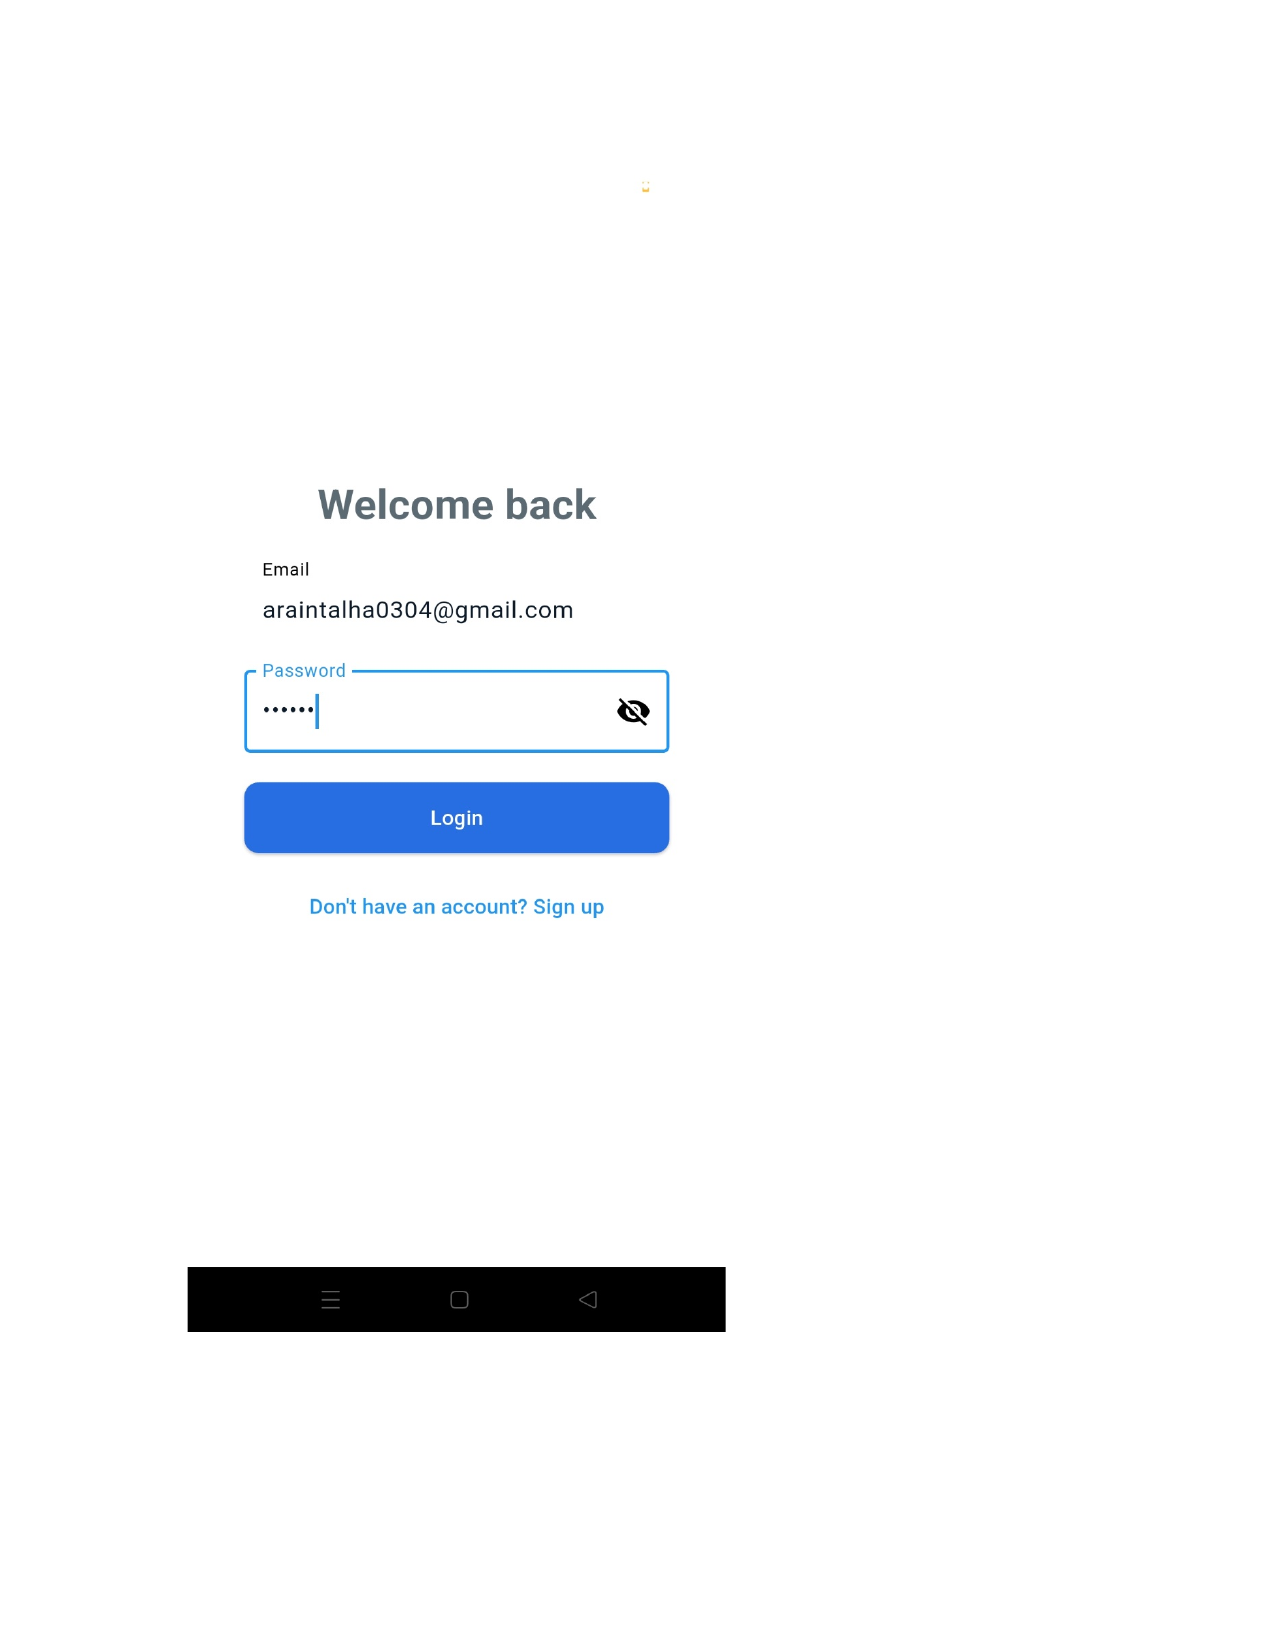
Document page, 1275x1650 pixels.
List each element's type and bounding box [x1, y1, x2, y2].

picture [187, 150, 726, 1332]
